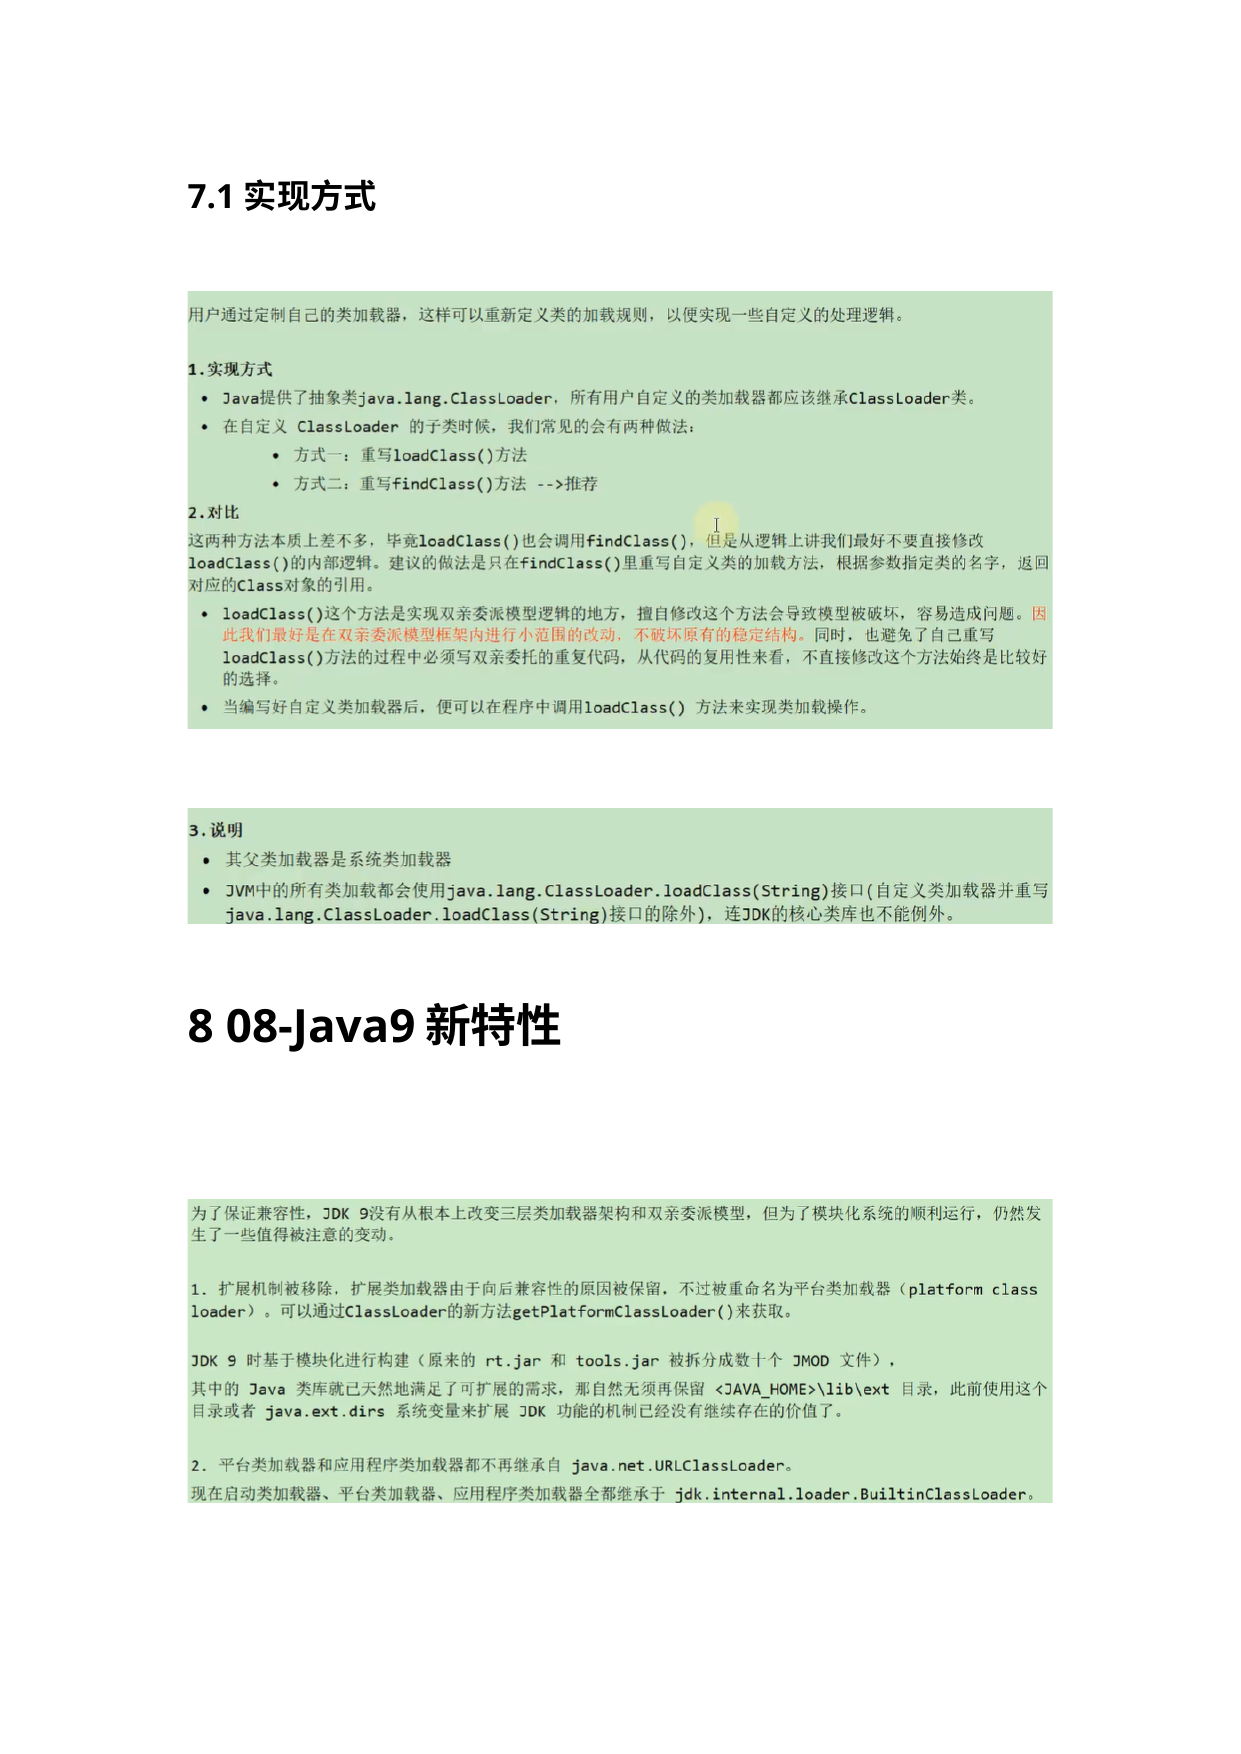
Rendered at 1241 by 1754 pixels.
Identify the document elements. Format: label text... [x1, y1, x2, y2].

picture [187, 808, 1053, 924]
picture [187, 291, 1053, 729]
picture [187, 1199, 1053, 1503]
text 实现方式 [187, 162, 1053, 227]
text 08-Java9新特性 [187, 973, 1053, 1071]
